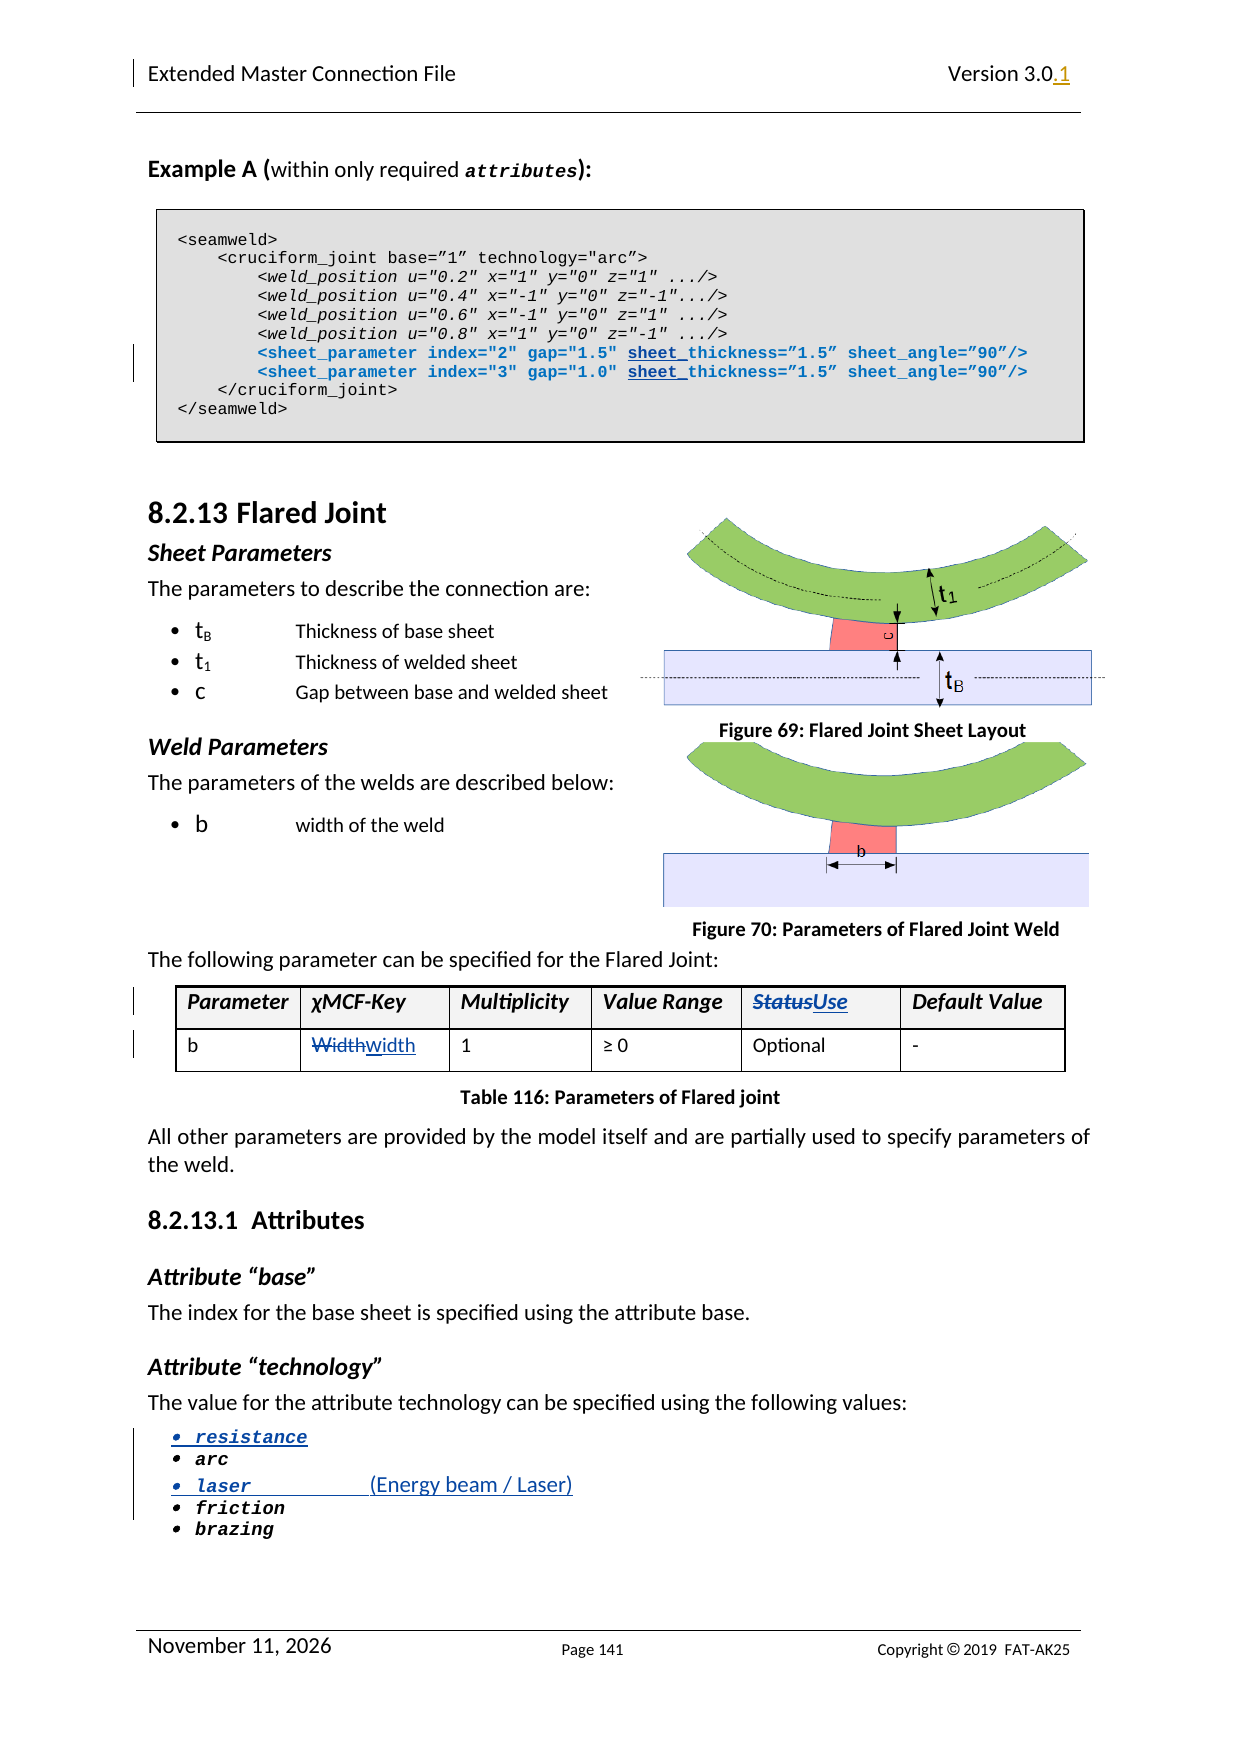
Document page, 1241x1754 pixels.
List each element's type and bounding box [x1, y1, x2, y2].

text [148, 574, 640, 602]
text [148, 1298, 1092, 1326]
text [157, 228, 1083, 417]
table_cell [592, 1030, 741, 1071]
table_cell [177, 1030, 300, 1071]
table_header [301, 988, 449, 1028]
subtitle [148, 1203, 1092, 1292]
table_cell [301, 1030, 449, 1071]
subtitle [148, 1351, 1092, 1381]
picture [640, 517, 1106, 708]
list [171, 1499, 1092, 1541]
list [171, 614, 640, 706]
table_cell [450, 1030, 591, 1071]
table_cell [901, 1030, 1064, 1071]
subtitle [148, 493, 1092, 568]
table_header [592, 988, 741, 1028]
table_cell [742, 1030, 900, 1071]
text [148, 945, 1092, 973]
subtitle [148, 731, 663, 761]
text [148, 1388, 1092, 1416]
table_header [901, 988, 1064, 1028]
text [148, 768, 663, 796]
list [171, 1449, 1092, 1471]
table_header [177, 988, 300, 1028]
picture [663, 743, 1089, 907]
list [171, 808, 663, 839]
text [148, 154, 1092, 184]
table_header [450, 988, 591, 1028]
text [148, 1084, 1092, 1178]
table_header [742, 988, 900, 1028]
